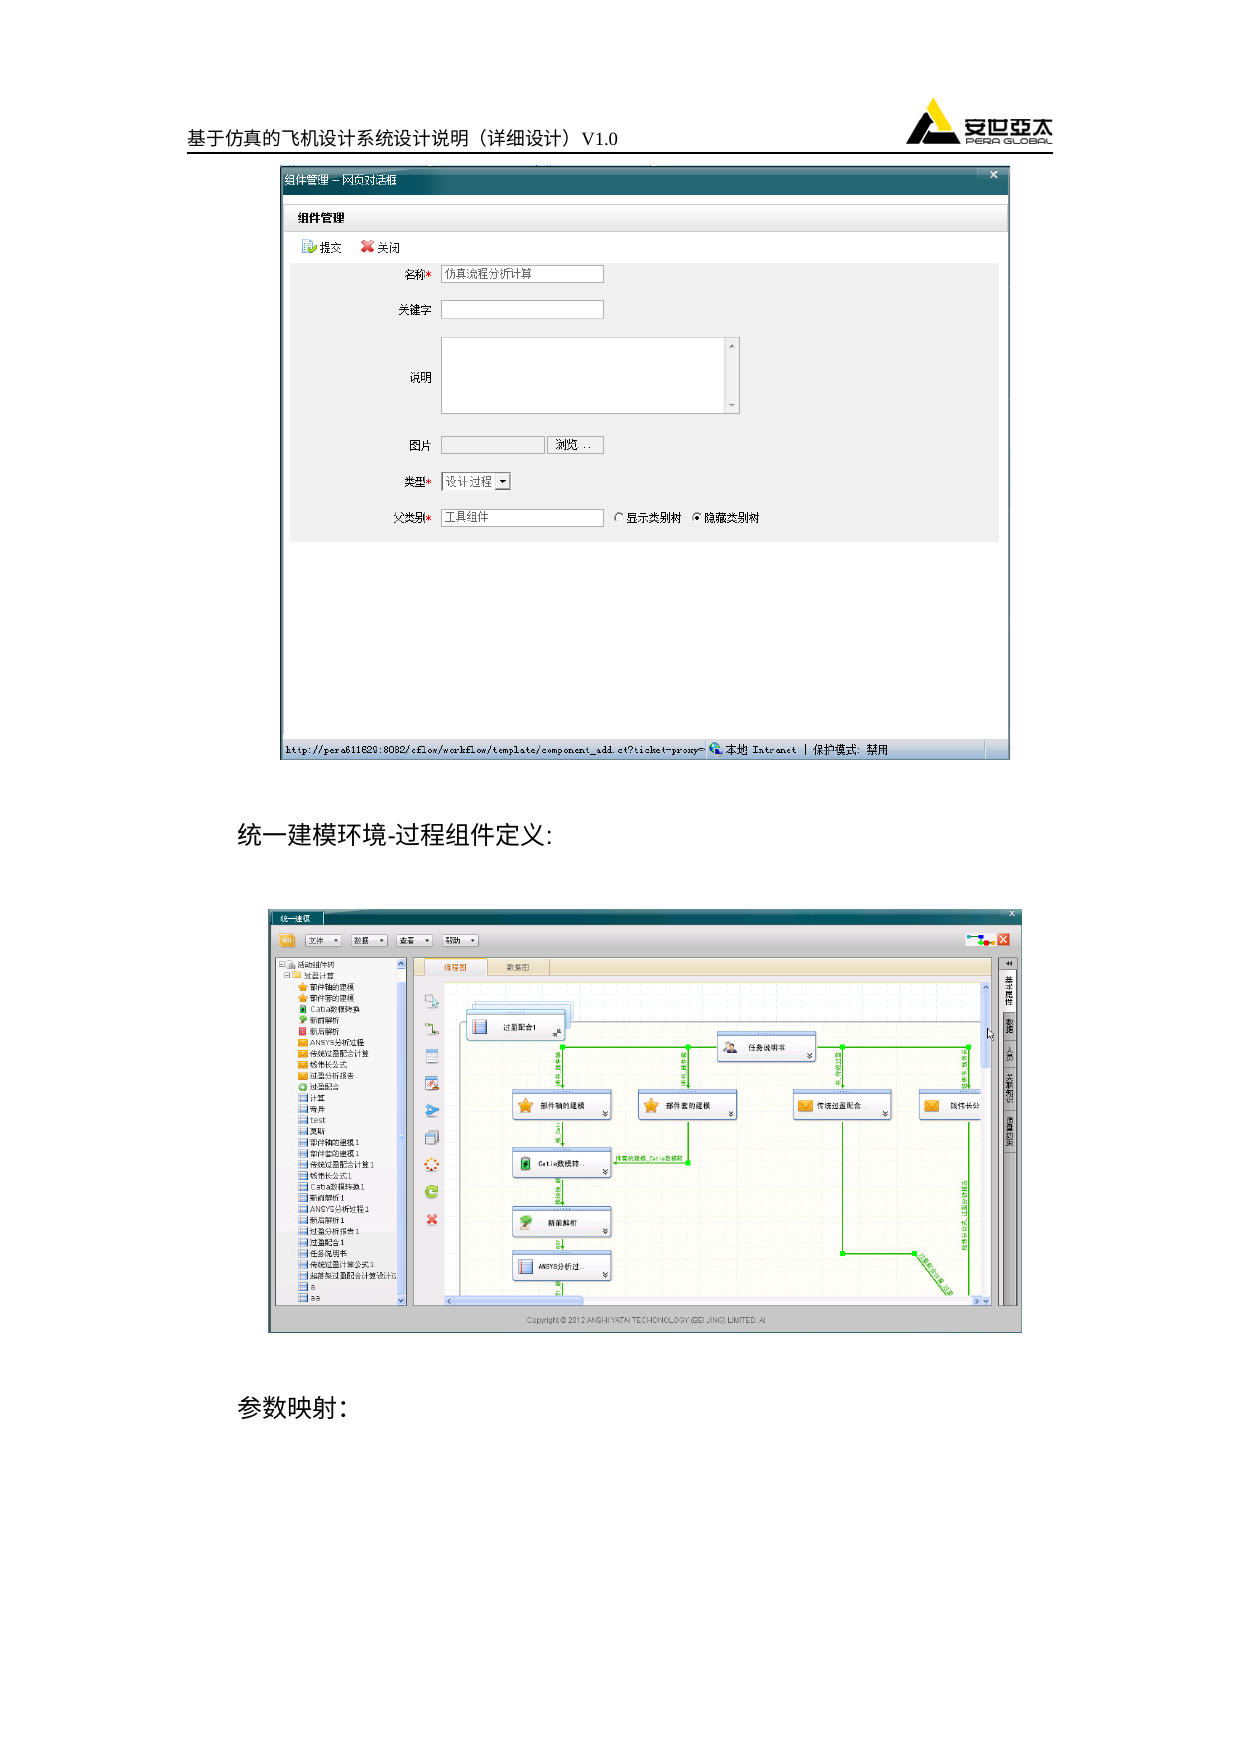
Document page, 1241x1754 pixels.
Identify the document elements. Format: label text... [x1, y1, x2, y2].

text 参数映射： [187, 1388, 1053, 1425]
picture [899, 95, 1053, 145]
text 统一建模环境-过程组件定义: [187, 815, 1053, 852]
picture [280, 165, 1011, 760]
picture [268, 909, 1022, 1333]
